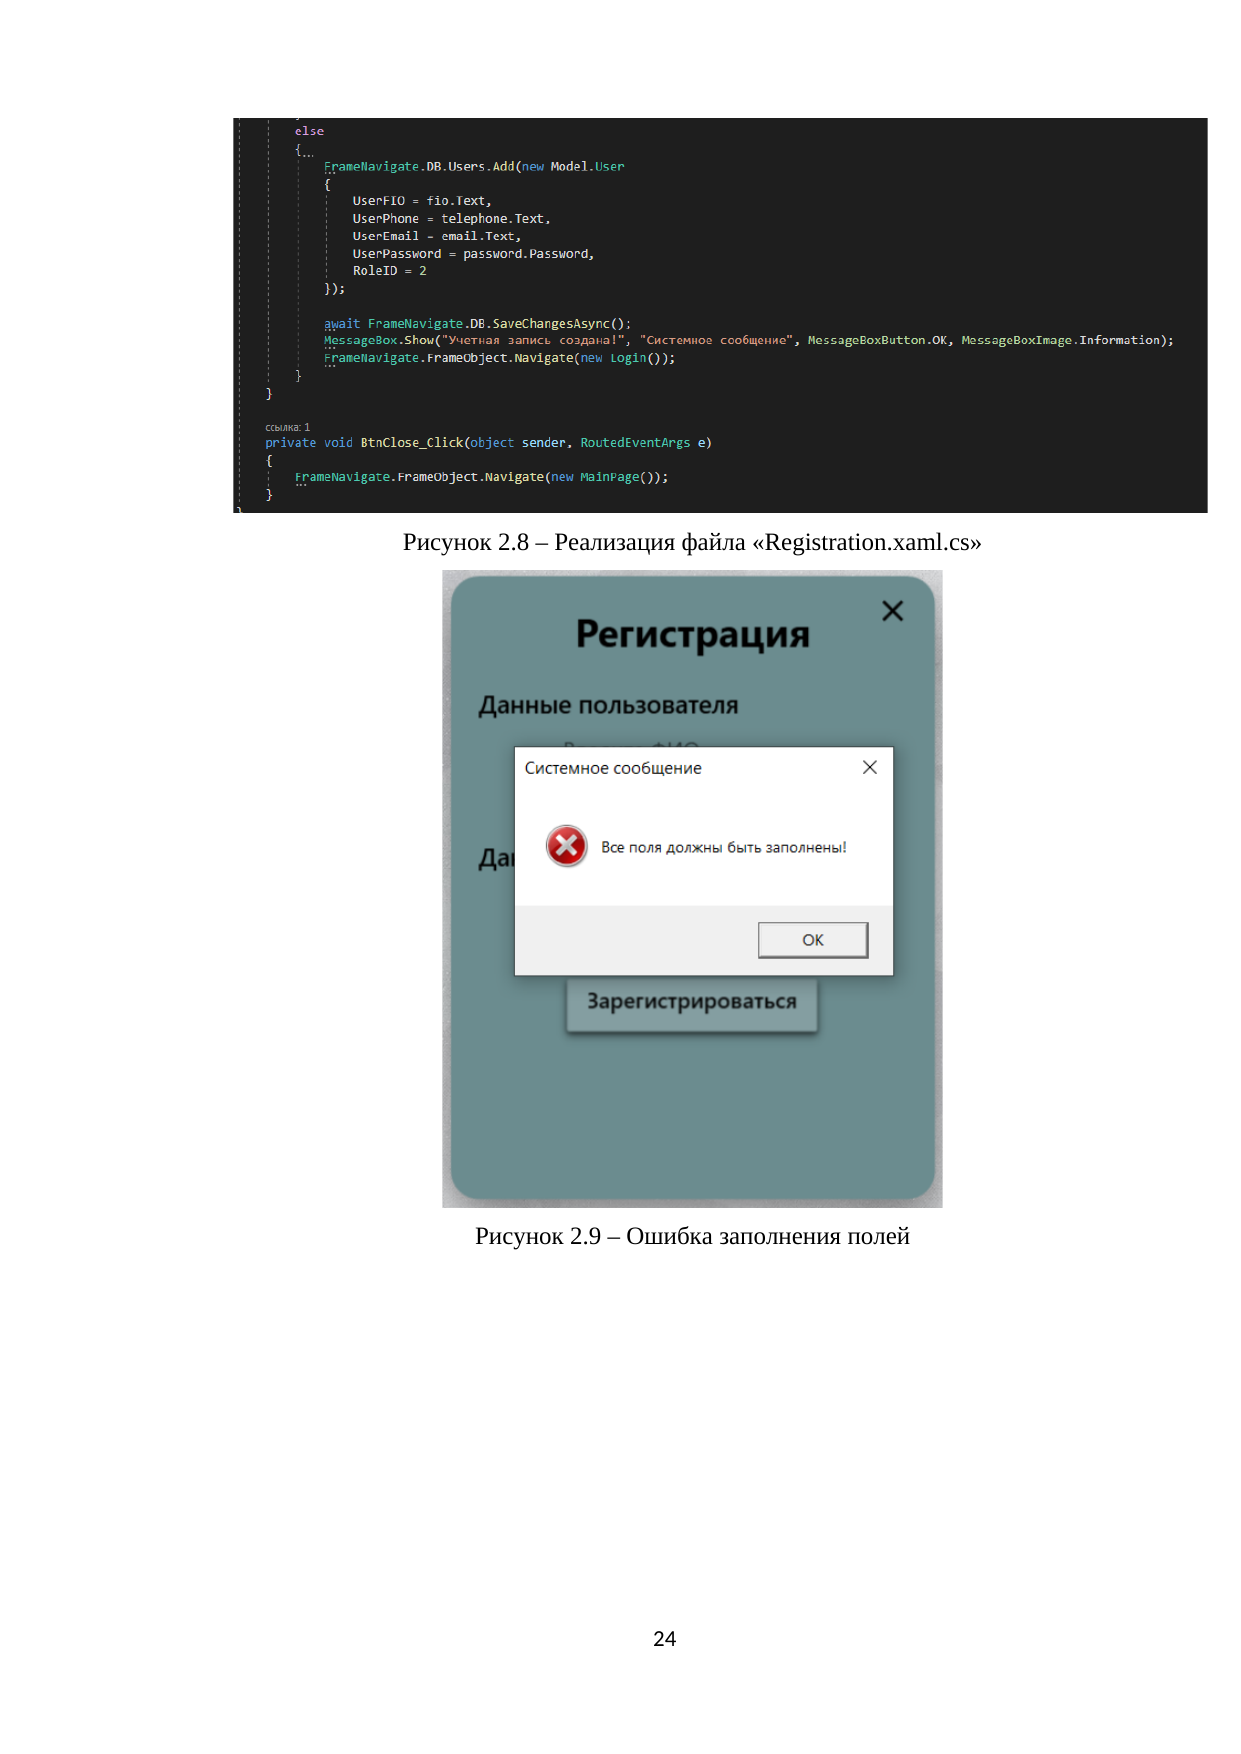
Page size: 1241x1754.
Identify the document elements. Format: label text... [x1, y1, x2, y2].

picture [233, 118, 1208, 513]
text Рисунок 2.9 – Ошибка заполнения полей [177, 1221, 1152, 1250]
picture [442, 570, 943, 1208]
text Рисунок 2.8 – Реализация файла «Registration.xaml.cs» [177, 527, 1152, 556]
